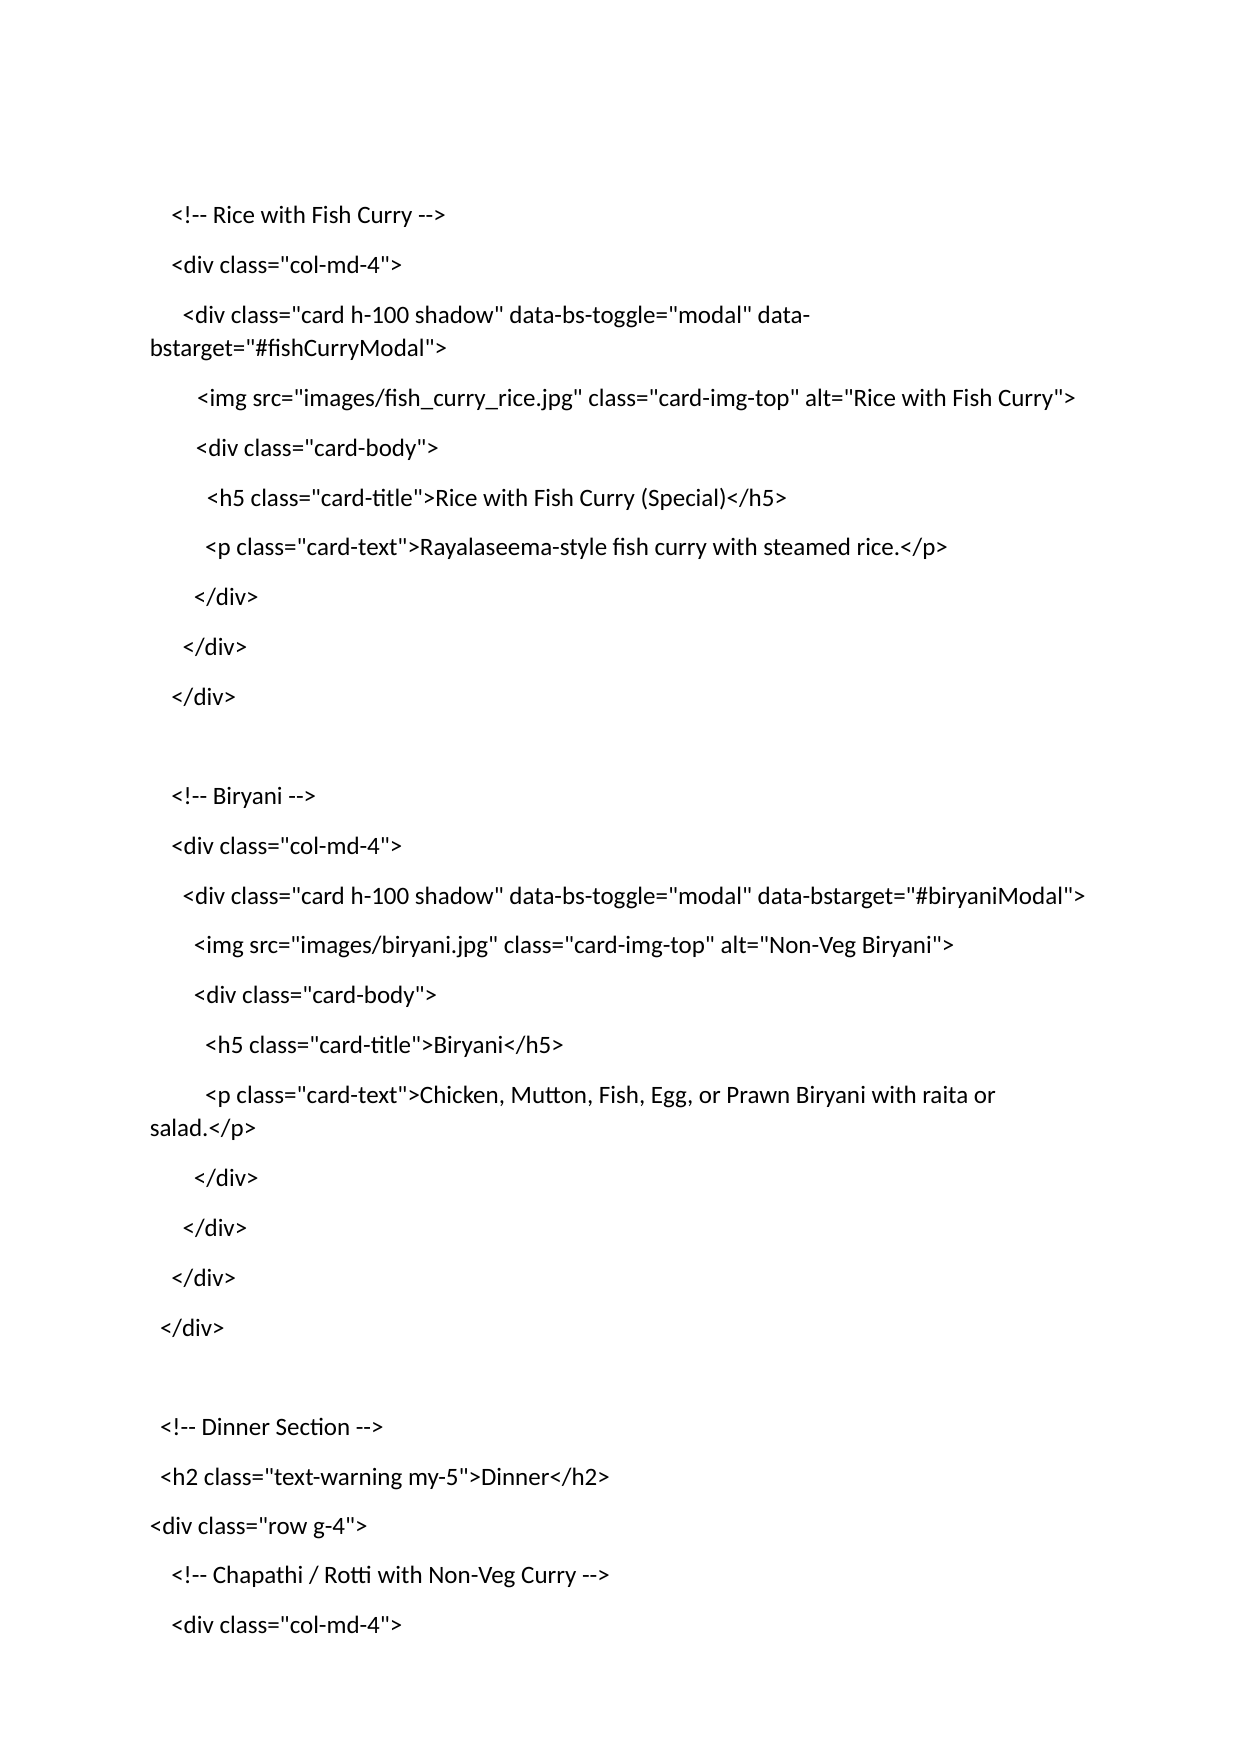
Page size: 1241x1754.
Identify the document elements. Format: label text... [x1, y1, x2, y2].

text <div class="col-md-4"> [148, 1609, 1091, 1640]
text <h5 class="card-title">Biryani</h5> [148, 1029, 1091, 1060]
text <img src="images/biryani.jpg" class="card-img-top" alt="Non-Veg Biryani"> [148, 929, 1091, 960]
text <p class="card-text">Rayalaseema-style fish curry with steamed rice.</p> [148, 532, 1091, 562]
text <div class="card-body"> [196, 432, 1091, 462]
text <!-- Dinner Section --> [148, 1411, 1091, 1441]
text <div class="card-body"> [148, 979, 1091, 1010]
text <!-- Chapathi / Rotti with Non-Veg Curry --> [148, 1560, 1091, 1590]
text </div> [148, 1312, 1091, 1342]
text <h5 class="card-title">Rice with Fish Curry (Special)</h5> [161, 482, 1091, 512]
text <div class="col-md-4"> [148, 830, 1091, 861]
text </div> [148, 581, 1091, 612]
text </div> [148, 1262, 1091, 1292]
text <div class="card h-100 shadow" data-bs-toggle="modal" data-bstarget="#fishCurryModal"> [148, 299, 1091, 363]
text <h2 class="text-warning my-5">Dinner</h2> <div class="row g-4"> [148, 1461, 660, 1541]
text <p class="card-text">Chicken, Mutton, Fish, Egg, or Prawn Biryani with raita or salad.</p> [148, 1079, 1091, 1143]
text <div class="col-md-4"> [148, 249, 1091, 280]
text <img src="images/fish_curry_rice.jpg" class="card-img-top" alt="Rice with Fish Curry"> [150, 382, 1077, 413]
text <div class="card h-100 shadow" data-bs-toggle="modal" data-bstarget="#biryaniModal"> [148, 880, 1091, 910]
text </div> [148, 681, 1091, 711]
text <!-- Biryani --> [148, 780, 1091, 811]
text </div> [148, 1212, 1091, 1243]
text </div> [148, 631, 1091, 662]
text </div> [148, 1162, 1091, 1193]
text <!-- Rice with Fish Curry --> [148, 199, 1091, 230]
